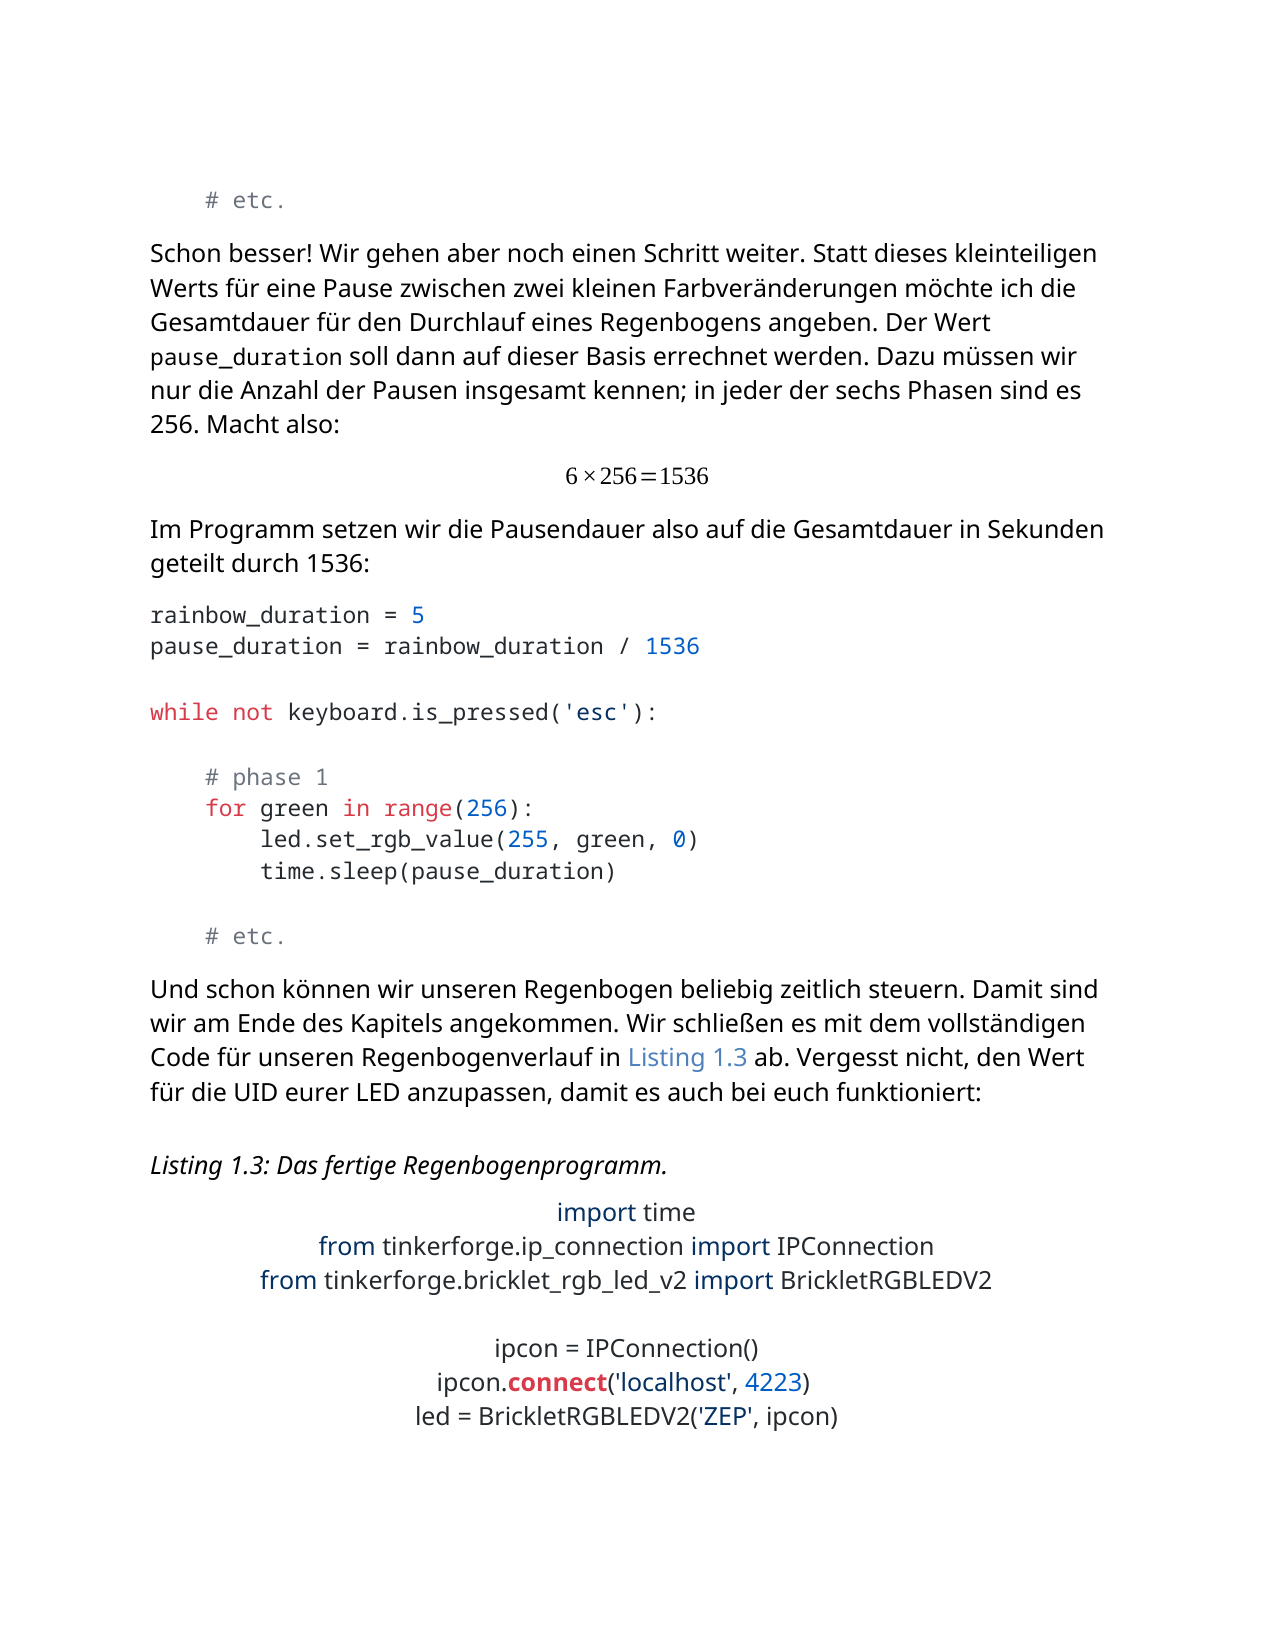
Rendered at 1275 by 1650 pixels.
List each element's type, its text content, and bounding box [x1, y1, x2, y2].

text Schon besser! Wir gehen aber noch einen Schritt weiter. Statt dieses kleinteiligen Werts für eine Pause zwischen zwei kleinen Farbveränderungen möchte ich die Gesamtdauer für den Durchlauf eines Regenbogens angeben. Der Wert pause_duration soll dann auf dieser Basis errechnet werden. Dazu müssen wir nur die Anzahl der Pausen insgesamt kennen; in jeder der sechs Phasen sind es 256. Macht also: [150, 236, 1125, 441]
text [150, 150, 1125, 215]
text rainbow_duration = 5 pause_duration = rainbow_duration / 1536 while not keyboard.is_pressed('esc'): # phase 1 for green in range(256): led.set_rgb_value(255, green, 0) time.sleep(pause_duration) # etc. [150, 599, 1125, 951]
text Und schon können wir unseren Regenbogen beliebig zeitlich steuern. Damit sind wir am Ende des Kapitels angekommen. Wir schließen es mit dem vollständigen Code für unseren Regenbogenverlauf in Listing 1.3 ab. Vergesst nicht, den Wert für die UID eurer LED anzupassen, damit es auch bei euch funktioniert: [150, 972, 1125, 1108]
text Im Programm setzen wir die Pausendauer also auf die Gesamtdauer in Sekunden geteilt durch 1536: [150, 512, 1125, 580]
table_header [139, 1127, 1114, 1467]
